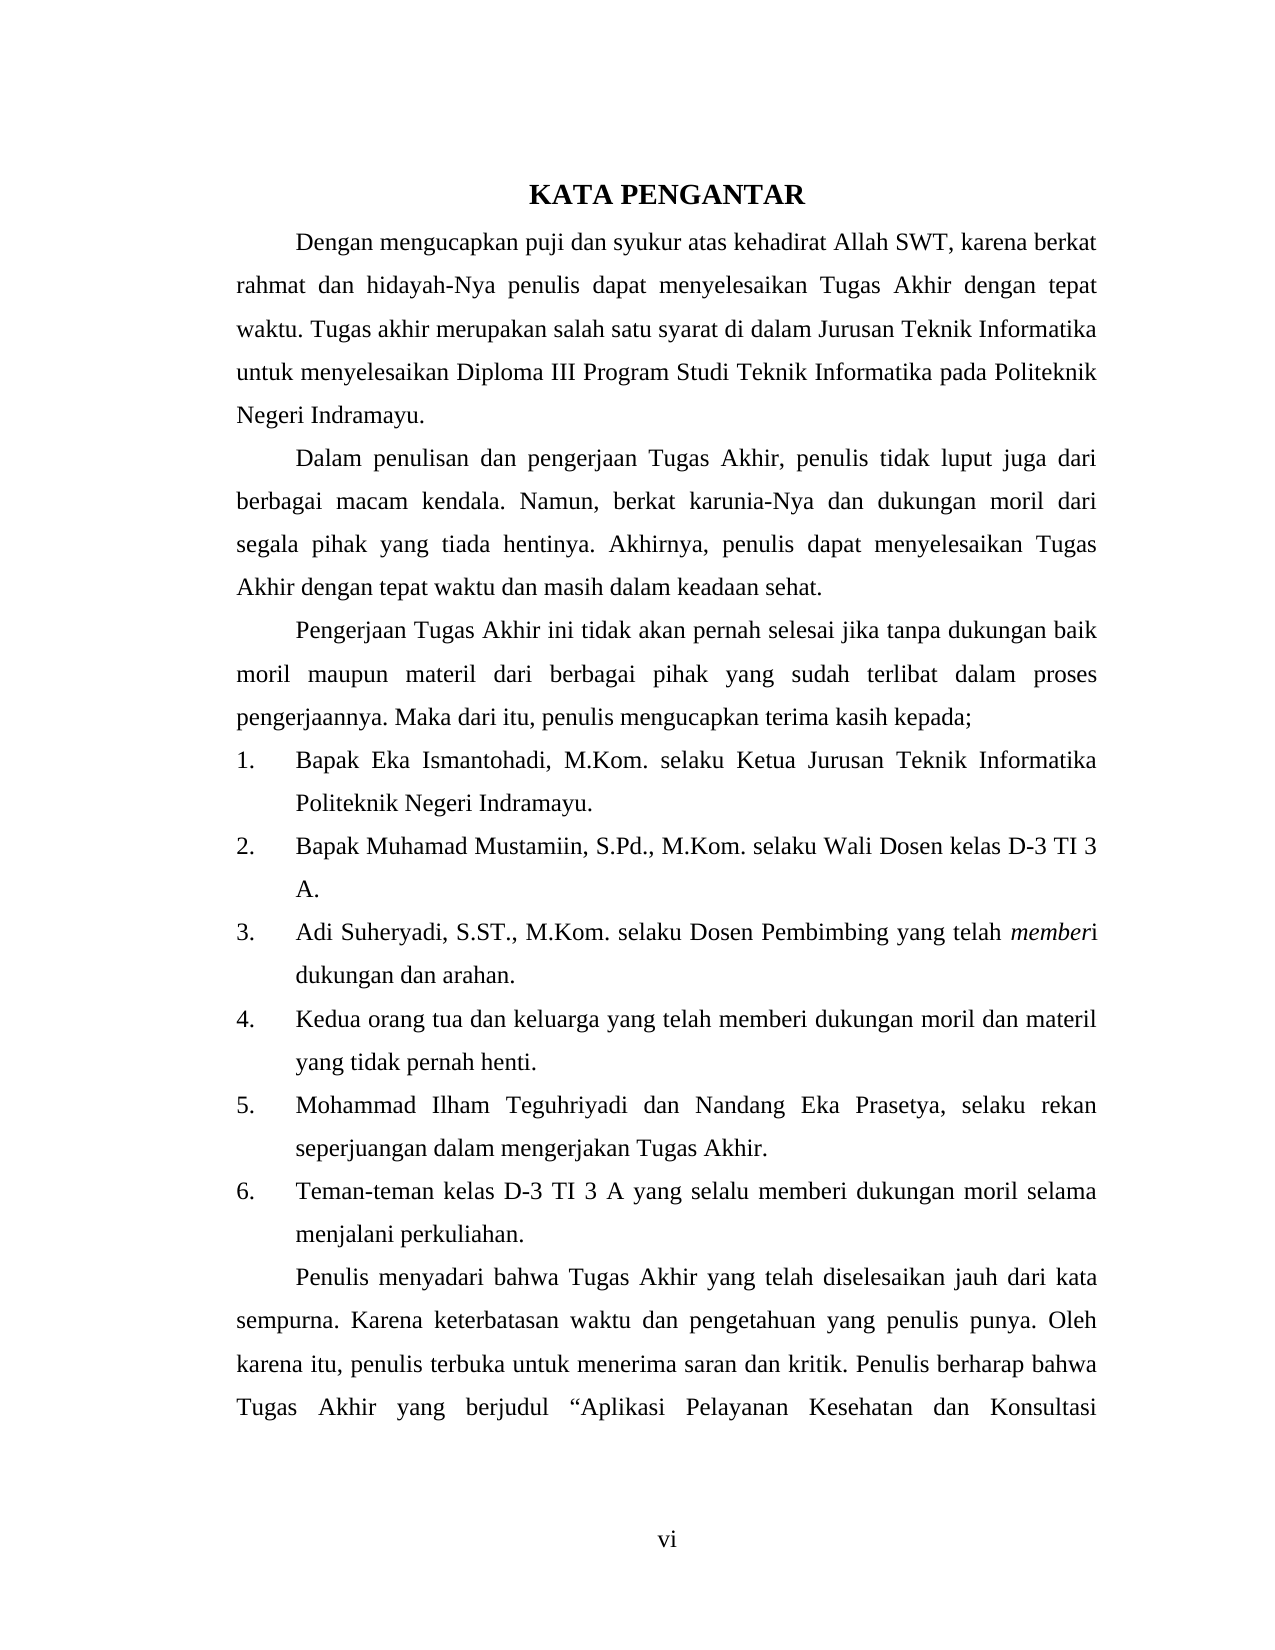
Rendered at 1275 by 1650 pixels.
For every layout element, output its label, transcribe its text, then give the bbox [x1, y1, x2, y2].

list Bapak Eka Ismantohadi, M.Kom. selaku Ketua Jurusan Teknik Informatika Politeknik Negeri Indramayu. [236, 745, 1098, 817]
subtitle KATA PENGANTAR [236, 177, 1098, 211]
list Kedua orang tua dan keluarga yang telah memberi dukungan moril dan materil yang tidak pernah henti. [236, 1004, 1098, 1076]
text Dalam penulisan dan pengerjaan Tugas Akhir, penulis tidak luput juga dari berbagai macam kendala. Namun, berkat karunia-Nya dan dukungan moril dari segala pihak yang tiada hentinya. Akhirnya, penulis dapat menyelesaikan Tugas Akhir dengan tepat waktu dan masih dalam keadaan sehat. [236, 443, 1098, 601]
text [236, 1262, 1098, 1421]
text Dengan mengucapkan puji dan syukur atas kehadirat Allah SWT, karena berkat rahmat dan hidayah-Nya penulis dapat menyelesaikan Tugas Akhir dengan tepat waktu. Tugas akhir merupakan salah satu syarat di dalam Jurusan Teknik Informatika untuk menyelesaikan Diploma III Program Studi Teknik Informatika pada Politeknik Negeri Indramayu. [236, 227, 1098, 429]
list Mohammad Ilham Teguhriyadi dan Nandang Eka Prasetya, selaku rekan seperjuangan dalam mengerjakan Tugas Akhir. [236, 1090, 1098, 1162]
list Teman-teman kelas D-3 TI 3 A yang selalu memberi dukungan moril selama menjalani perkuliahan. [236, 1176, 1098, 1248]
text Pengerjaan Tugas Akhir ini tidak akan pernah selesai jika tanpa dukungan baik moril maupun materil dari berbagai pihak yang sudah terlibat dalam proses pengerjaannya. Maka dari itu, penulis mengucapkan terima kasih kepada; [236, 616, 1098, 731]
list Adi Suheryadi, S.ST., M.Kom. selaku Dosen Pembimbing yang telah memberi dukungan dan arahan. [236, 917, 1098, 989]
list Bapak Muhamad Mustamiin, S.Pd., M.Kom. selaku Wali Dosen kelas D-3 TI 3 A. [236, 831, 1098, 903]
